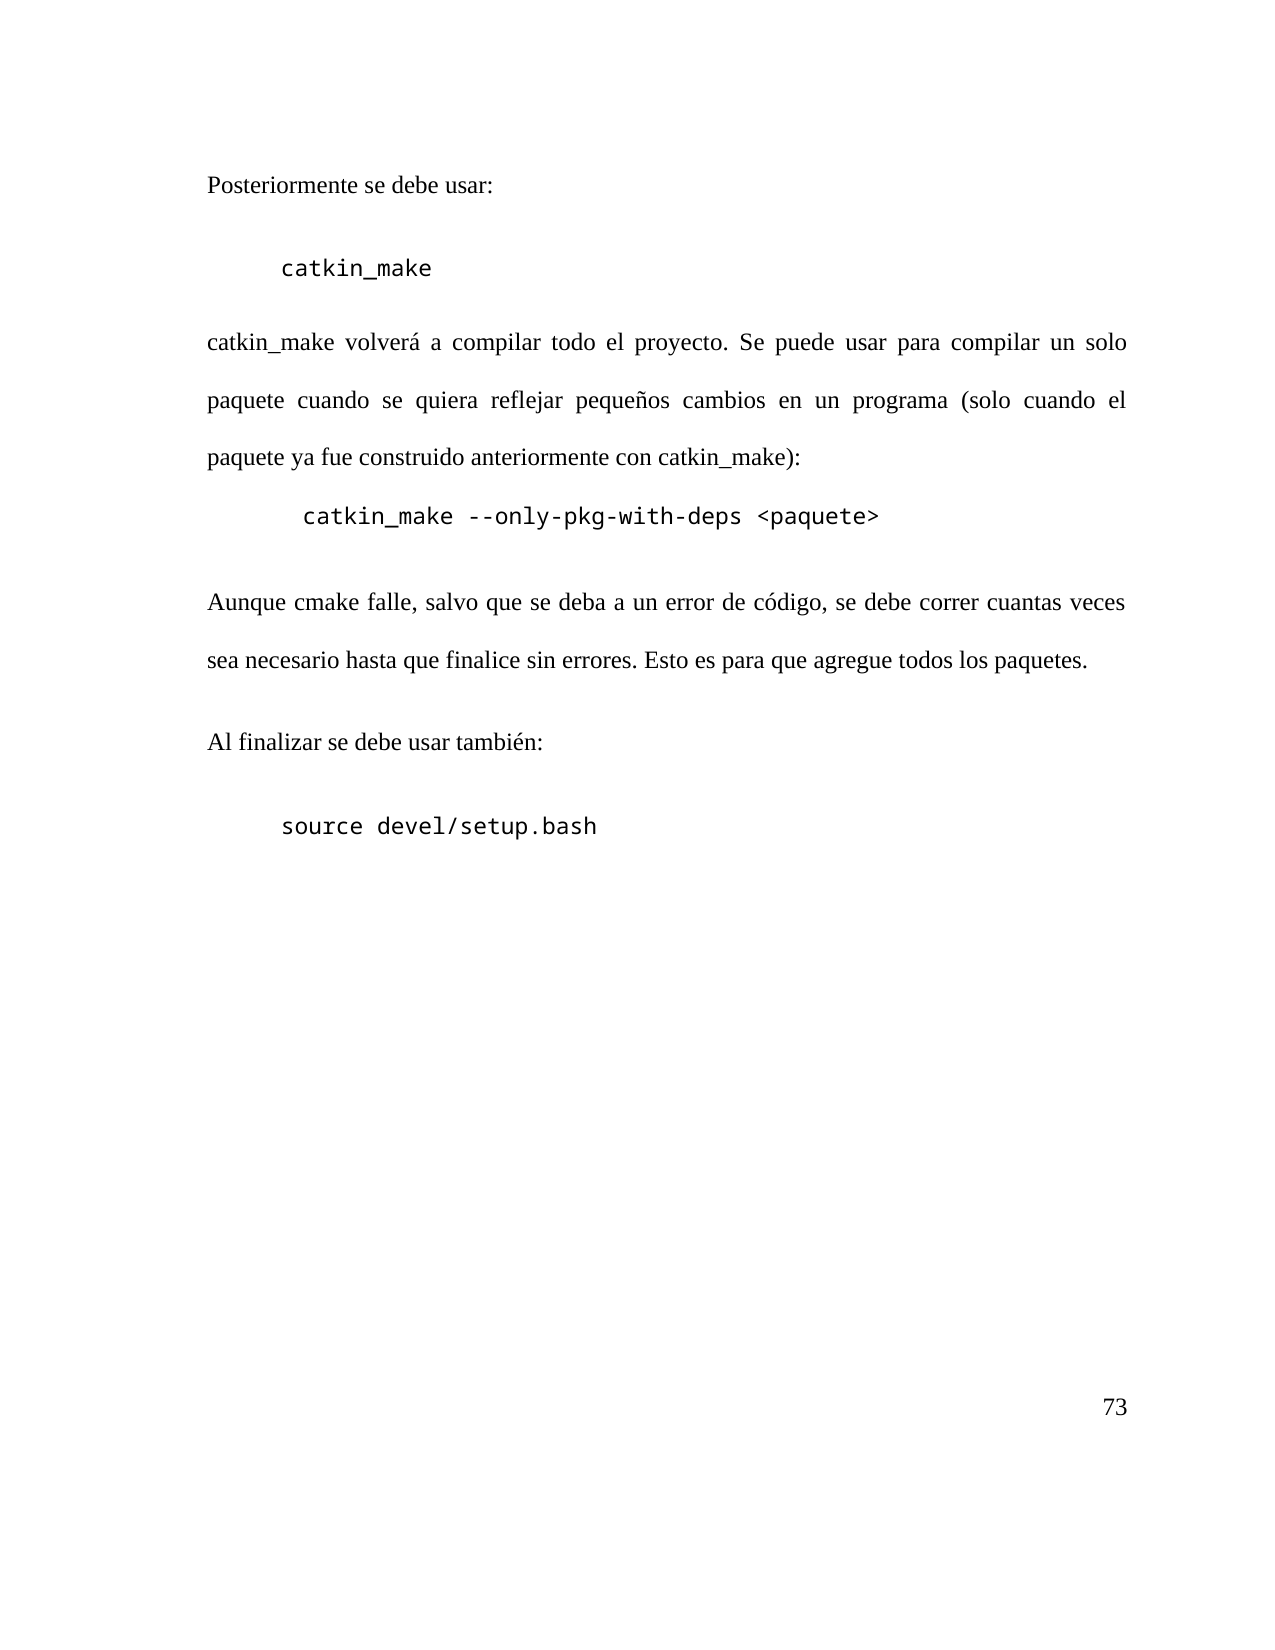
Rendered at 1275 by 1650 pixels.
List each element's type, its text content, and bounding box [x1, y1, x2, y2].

text catkin_make [207, 252, 1127, 284]
text Posteriormente se debe usar: [207, 170, 1127, 199]
text Aunque cmake falle, salvo que se deba a un error de código, se debe correr cuantas veces sea necesario hasta que finalice sin errores. Esto es para que agregue todos los paquetes. [207, 587, 1127, 674]
text source devel/setup.bash [207, 810, 1127, 841]
text catkin_make --only-pkg-with-deps <paquete> [207, 500, 1127, 531]
text Al finalizar se debe usar también: [207, 727, 1127, 756]
text catkin_make volverá a compilar todo el proyecto. Se puede usar para compilar un solo paquete cuando se quiera reflejar pequeños cambios en un programa (solo cuando el paquete ya fue construido anteriormente con catkin_make): [207, 327, 1127, 471]
